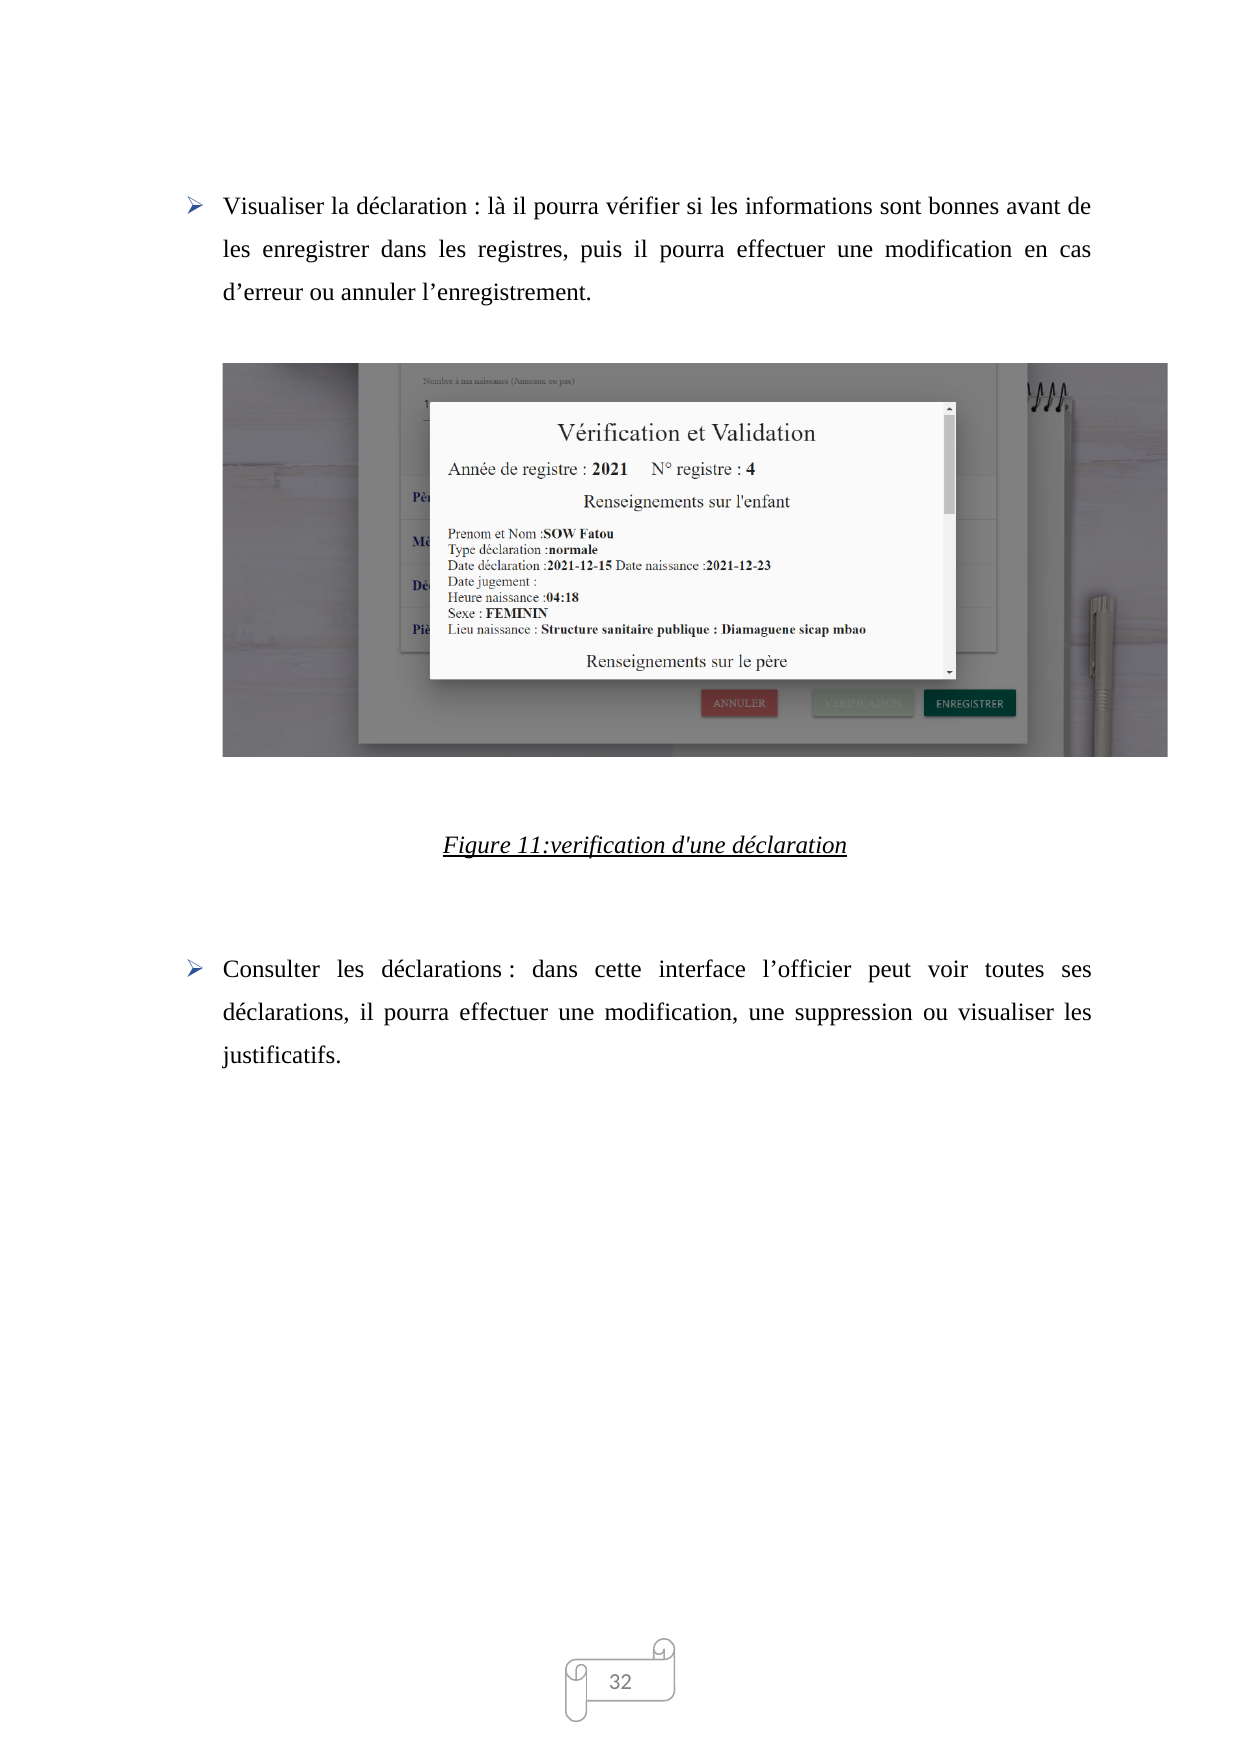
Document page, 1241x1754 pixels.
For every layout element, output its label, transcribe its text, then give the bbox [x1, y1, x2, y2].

list Consulter les déclarations : dans cette interface l’officier peut voir toutes ses déclarations, il pourra effectuer une modification, une suppression ou visualiser les justificatifs. [185, 954, 1093, 1069]
picture [222, 363, 1168, 757]
list Visualiser la déclaration : là il pourra vérifier si les informations sont bonnes avant de les enregistrer dans les registres, puis il pourra effectuer une modification en cas d’erreur ou annuler l’enregistrement. [185, 191, 1093, 306]
